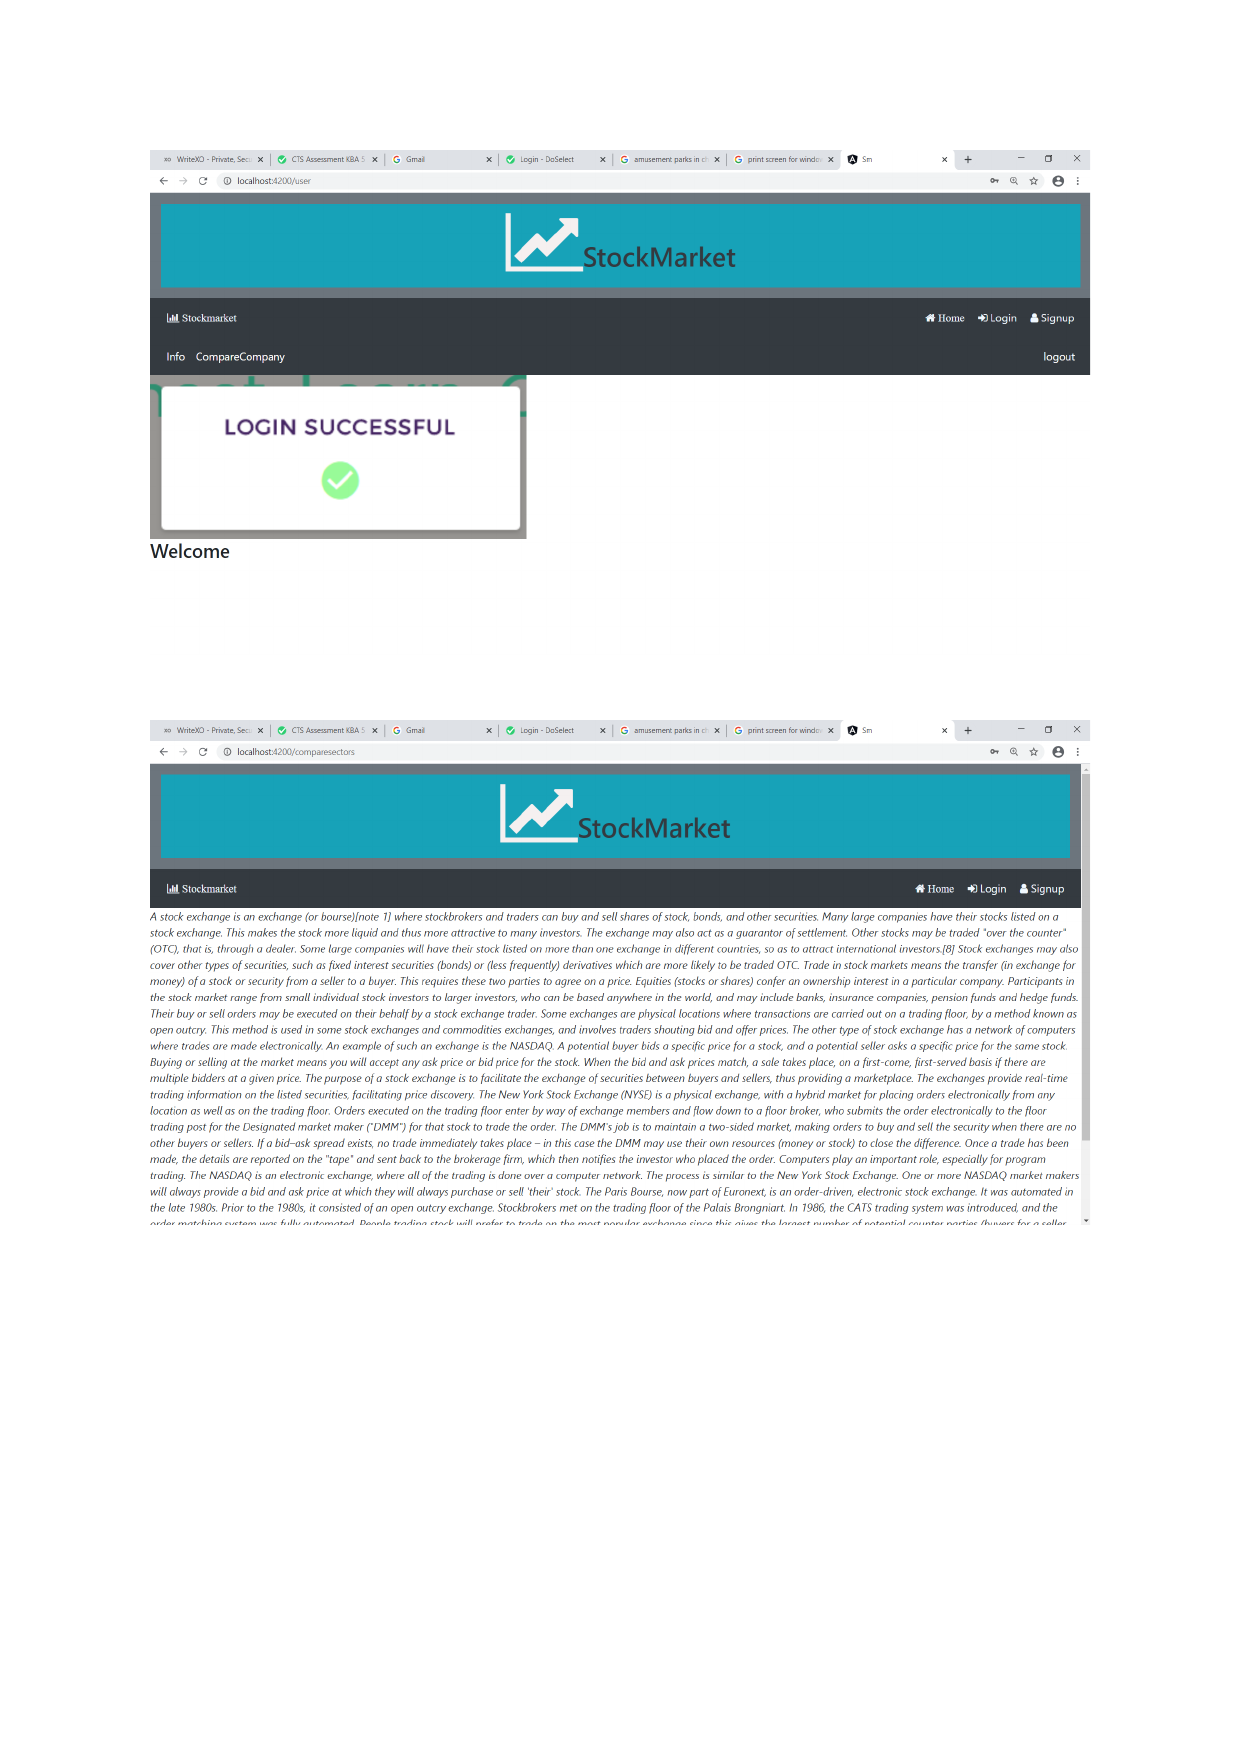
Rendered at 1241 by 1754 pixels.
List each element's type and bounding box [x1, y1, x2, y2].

picture [150, 150, 1091, 655]
picture [150, 720, 1091, 1225]
